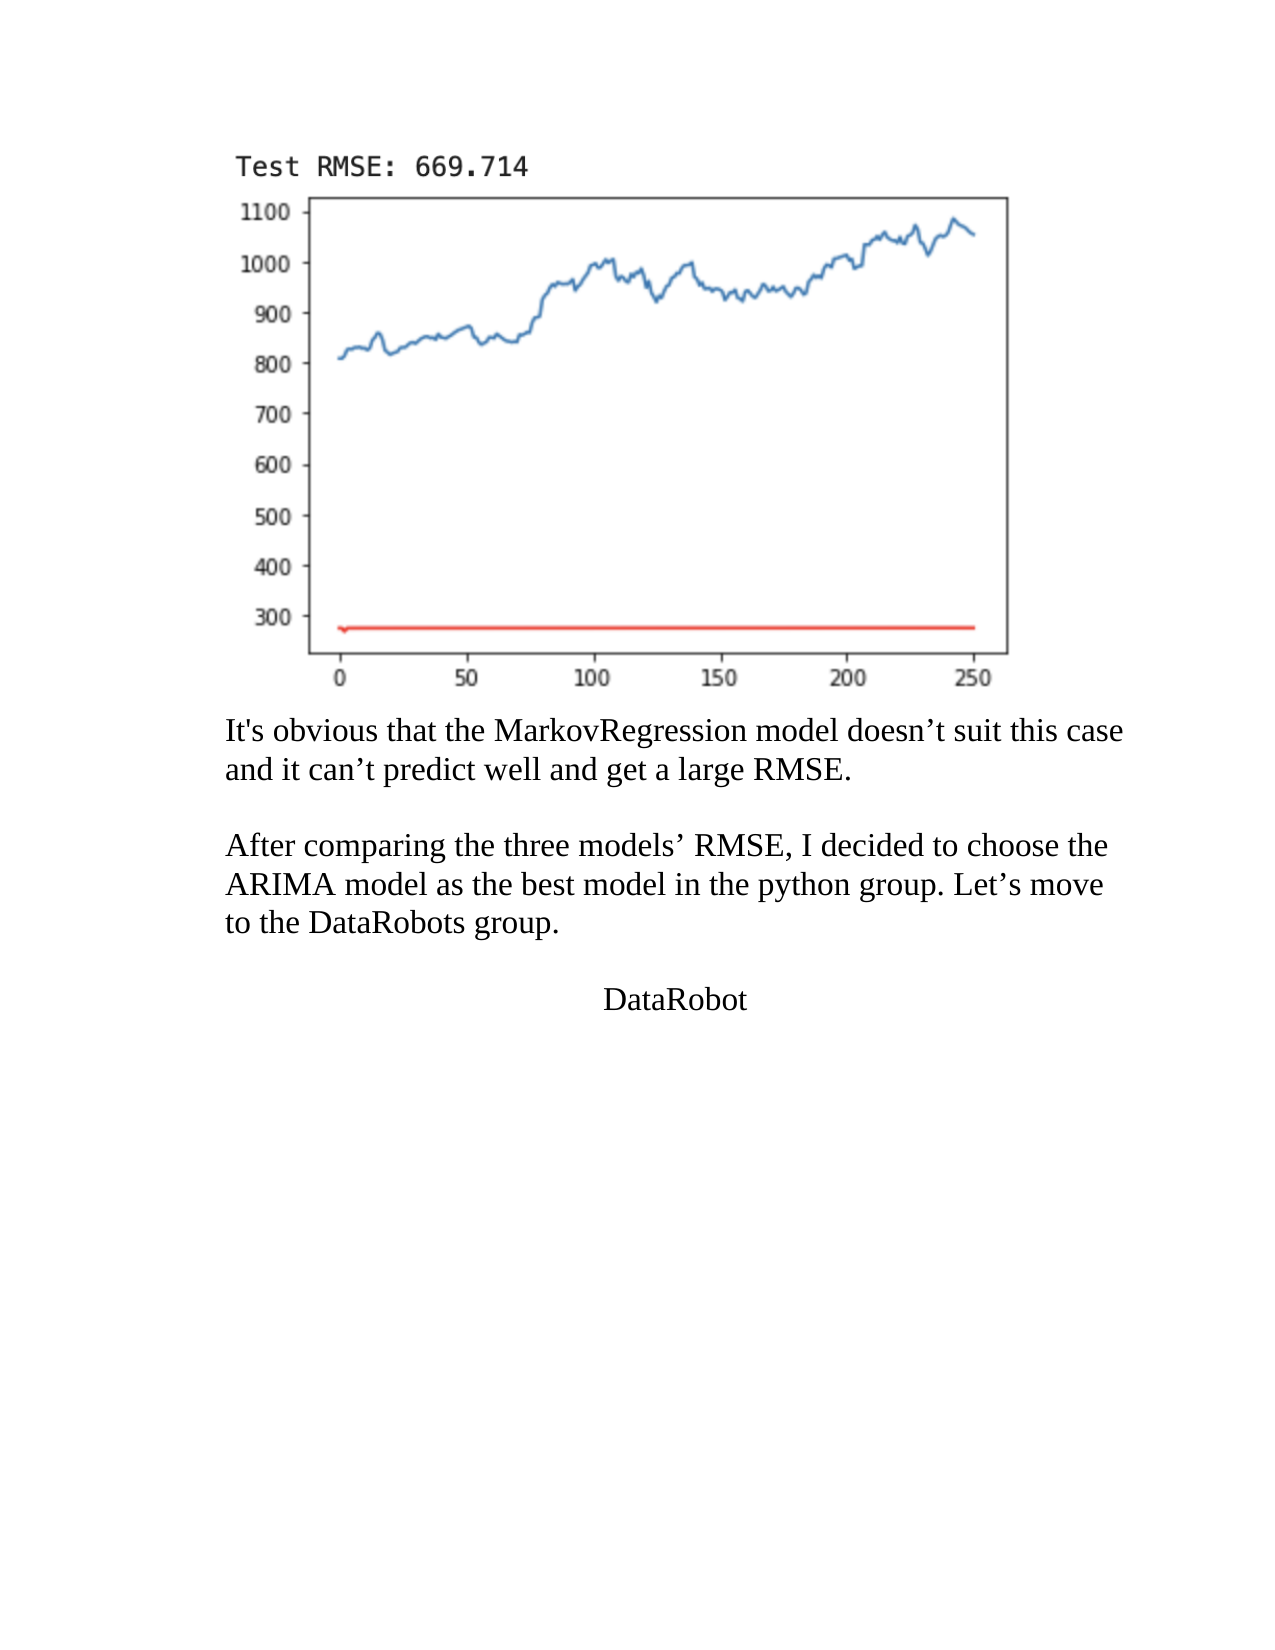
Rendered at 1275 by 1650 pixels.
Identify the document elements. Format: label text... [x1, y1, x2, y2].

list It's obvious that the MarkovRegression model doesn’t suit this case and it can’t predict well and get a large RMSE. [225, 710, 1125, 787]
picture [225, 150, 1073, 711]
list After comparing the three models’ RMSE, I decided to choose the ARIMA model as the best model in the python group. Let’s move to the DataRobots group. [225, 825, 1125, 940]
list DataRobot [225, 979, 1125, 1017]
